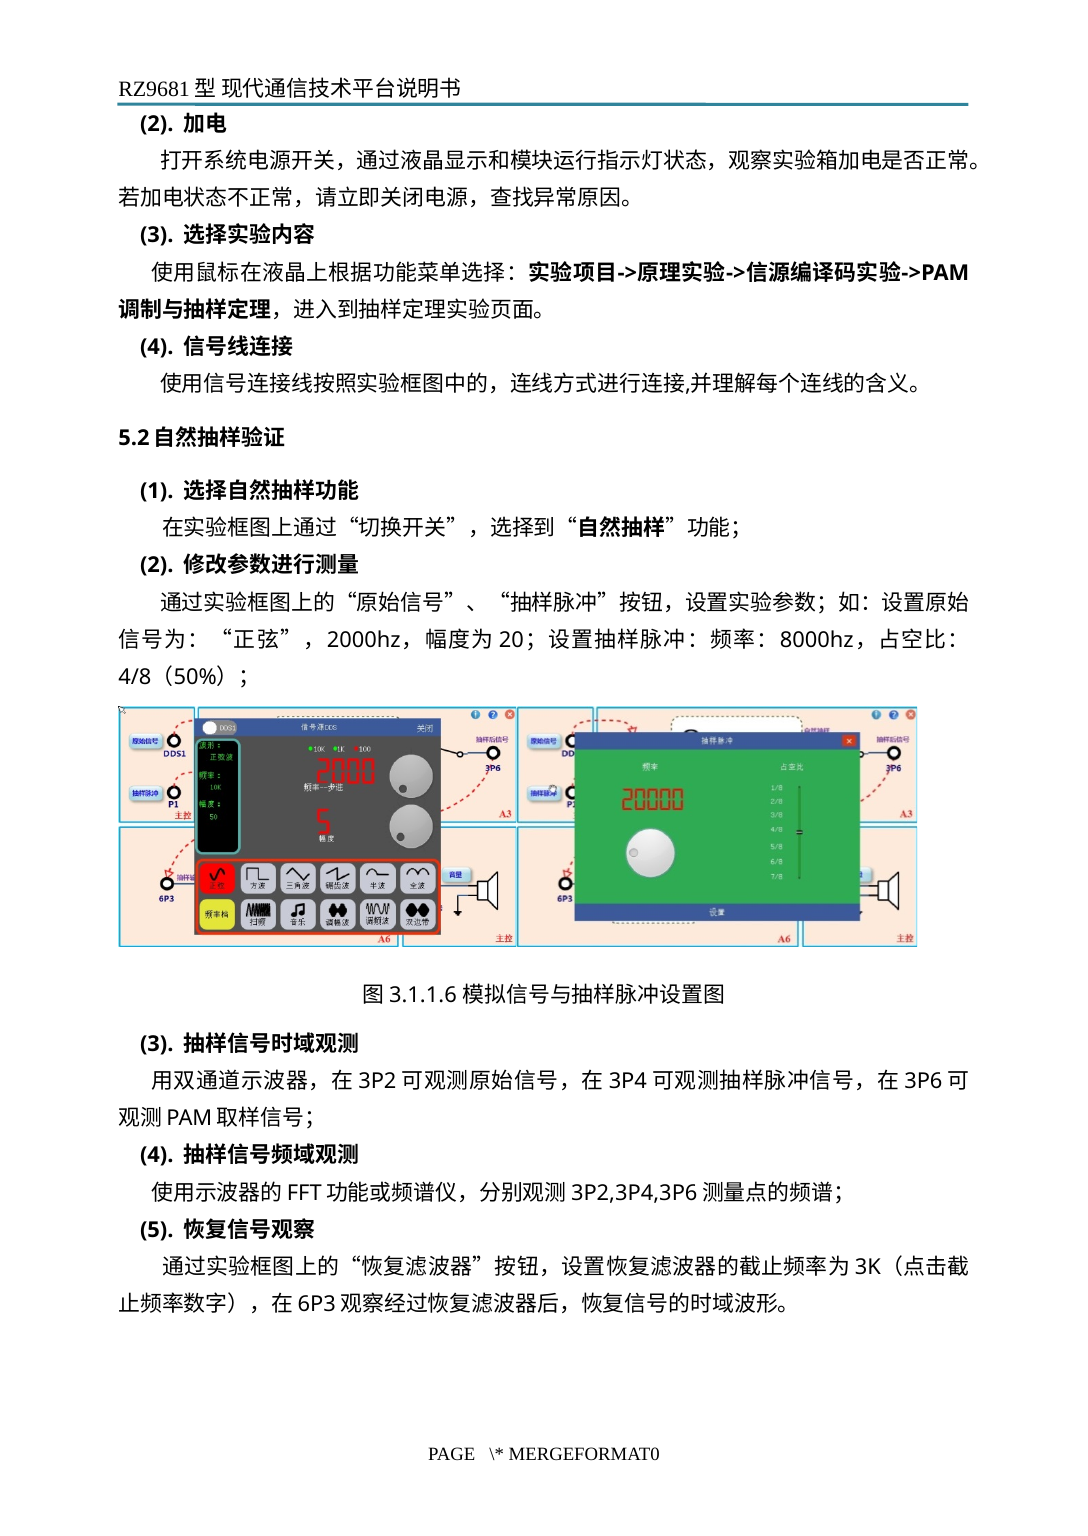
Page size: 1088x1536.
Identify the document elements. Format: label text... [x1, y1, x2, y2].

list 抽样信号时域观测 [140, 1026, 969, 1058]
list 修改参数进行测量 [140, 547, 969, 580]
text 5.2自然抽样验证 [118, 419, 969, 452]
picture [118, 706, 918, 947]
list 抽样信号频域观测 [140, 1137, 969, 1170]
list 加电 [140, 105, 969, 138]
text 通过实验框图上的“原始信号”、“抽样脉冲”按钮，设置实验参数；如：设置原始信号为：“正弦”，2000hz，幅度为20；设置抽样脉冲：频率：8000hz，占空比：4/8（50%）； [118, 584, 969, 691]
list 信号线连接 [140, 329, 969, 361]
list 恢复信号观察 [140, 1212, 969, 1244]
text 使用鼠标在液晶上根据功能菜单选择：实验项目->原理实验->信源编译码实验->PAM调制与抽样定理，进入到抽样定理实验页面。 [118, 254, 969, 324]
list 选择实验内容 [140, 217, 969, 249]
text 使用信号连接线按照实验框图中的，连线方式进行连接,并理解每个连线的含义。 [118, 366, 969, 398]
list 选择自然抽样功能 [140, 473, 969, 505]
text 用双通道示波器，在3P2可观测原始信号，在3P4可观测抽样脉冲信号，在3P6可观测PAM取样信号； [118, 1063, 969, 1132]
text 使用示波器的FFT功能或频谱仪，分别观测3P2,3P4,3P6测量点的频谱； [118, 1174, 969, 1207]
text 在实验框图上通过“切换开关”，选择到“自然抽样”功能； [118, 510, 969, 542]
list 图3.1.1.6 模拟信号与抽样脉冲设置图 [118, 977, 969, 1009]
text 通过实验框图上的“恢复滤波器”按钮，设置恢复滤波器的截止频率为3K（点击截止频率数字），在6P3观察经过恢复滤波器后，恢复信号的时域波形。 [118, 1249, 969, 1318]
text 打开系统电源开关，通过液晶显示和模块运行指示灯状态，观察实验箱加电是否正常。若加电状态不正常，请立即关闭电源，查找异常原因。 [118, 143, 969, 212]
